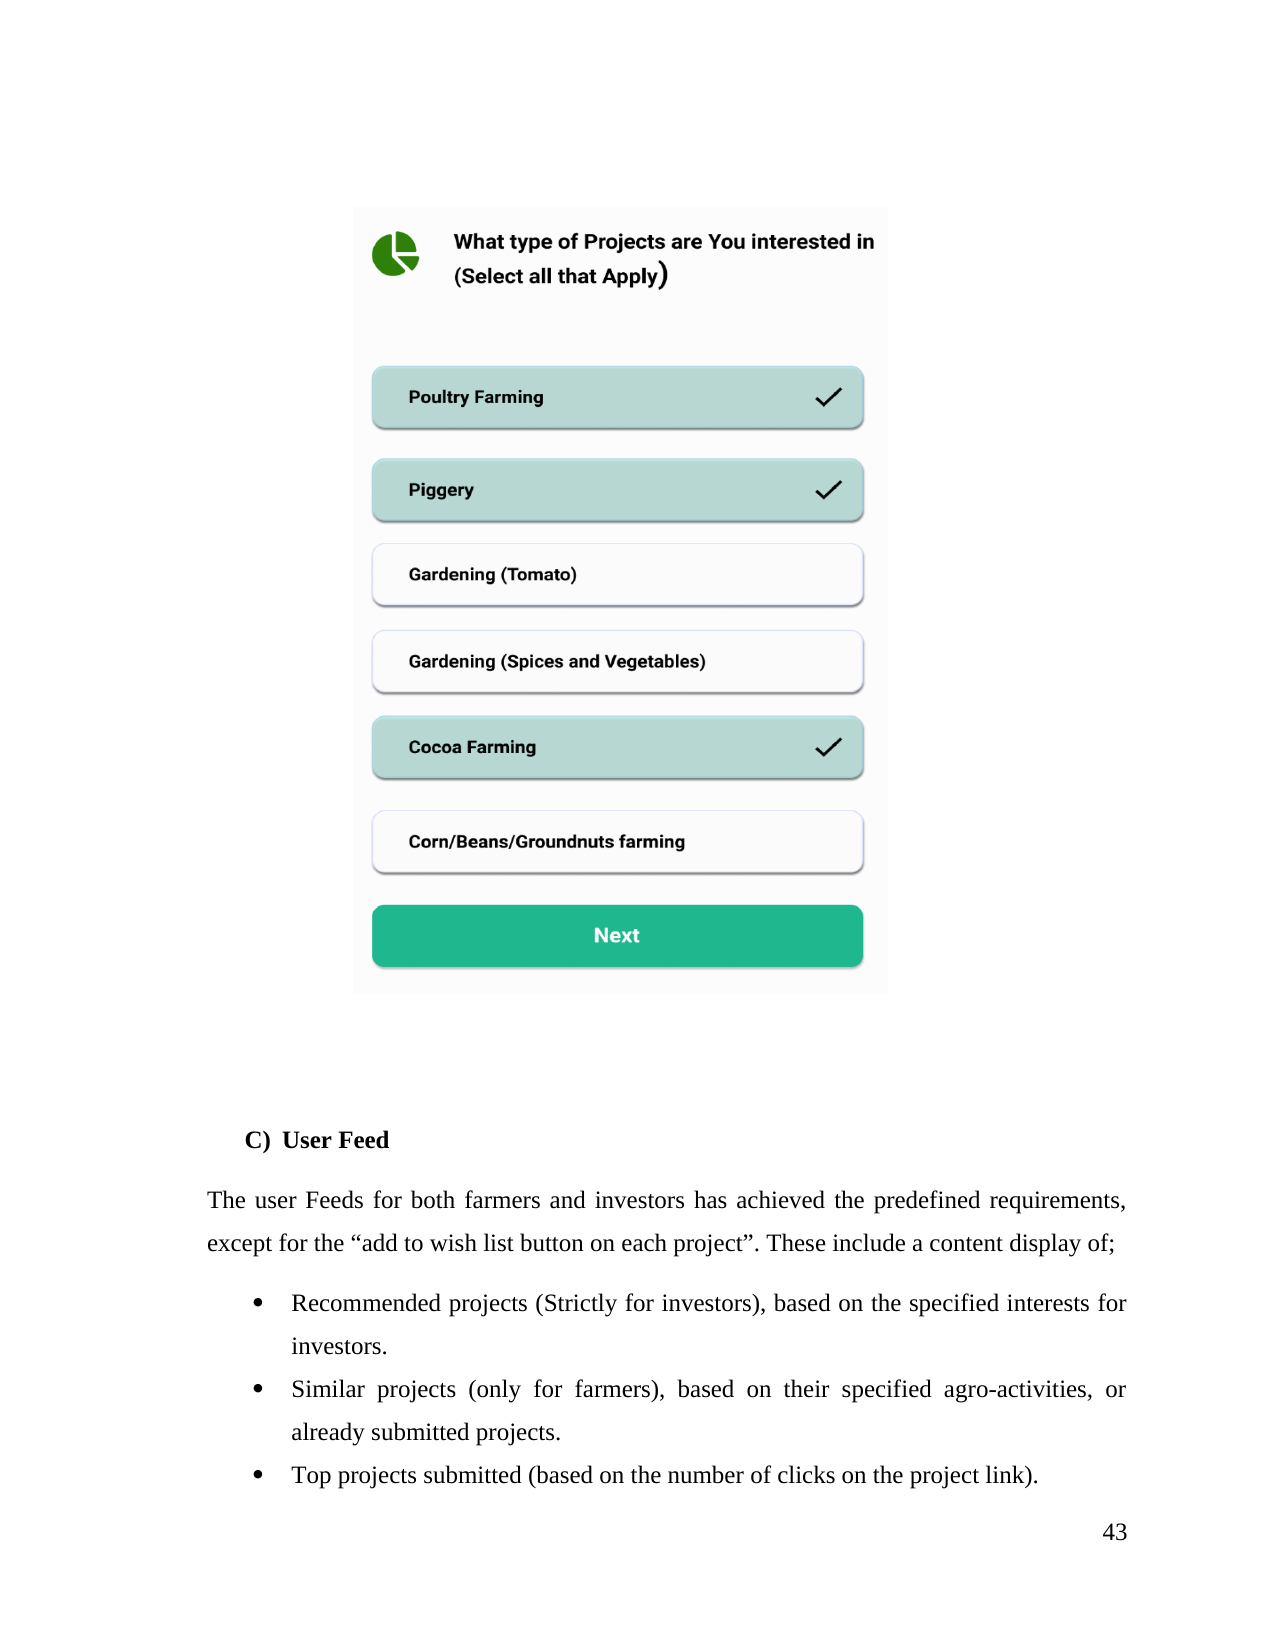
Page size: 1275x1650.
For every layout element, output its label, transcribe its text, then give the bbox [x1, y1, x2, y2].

text The user Feeds for both farmers and investors has achieved the predefined requirements, except for the “add to wish list button on each project”. These include a content display of; [207, 1185, 1127, 1257]
list Recommended projects (Strictly for investors), based on the specified interests for investors. [254, 1288, 1127, 1360]
picture [353, 207, 888, 994]
list Top projects submitted (based on the number of clicks on the project link). [254, 1460, 1127, 1489]
list User Feed [244, 1125, 1127, 1154]
list Similar projects (only for farmers), based on their specified agro-activities, or already submitted projects. [254, 1374, 1127, 1446]
